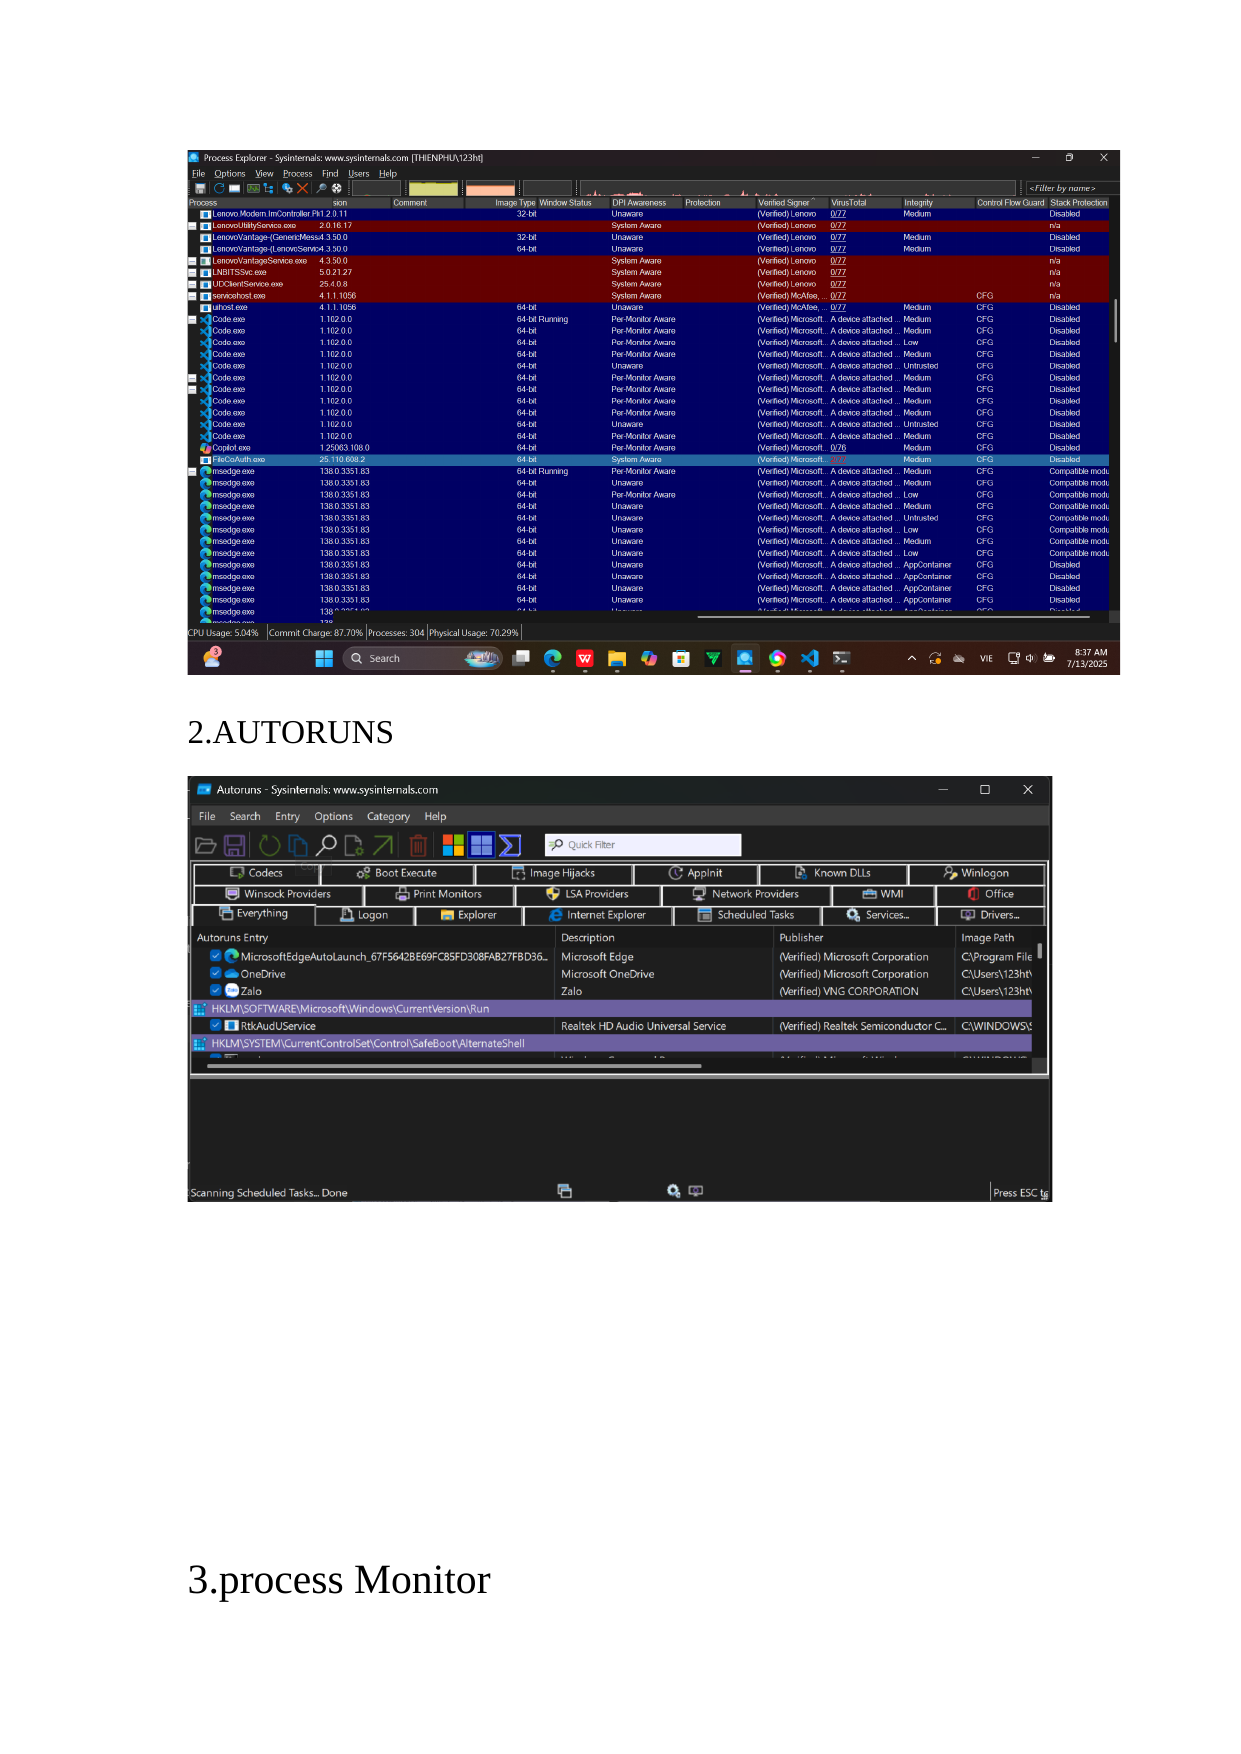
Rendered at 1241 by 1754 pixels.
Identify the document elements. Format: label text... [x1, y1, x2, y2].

picture [187, 150, 1121, 675]
list 2.AUTORUNS [187, 713, 1053, 751]
list 3.process Monitor [187, 1554, 1053, 1602]
picture [187, 776, 1053, 1202]
